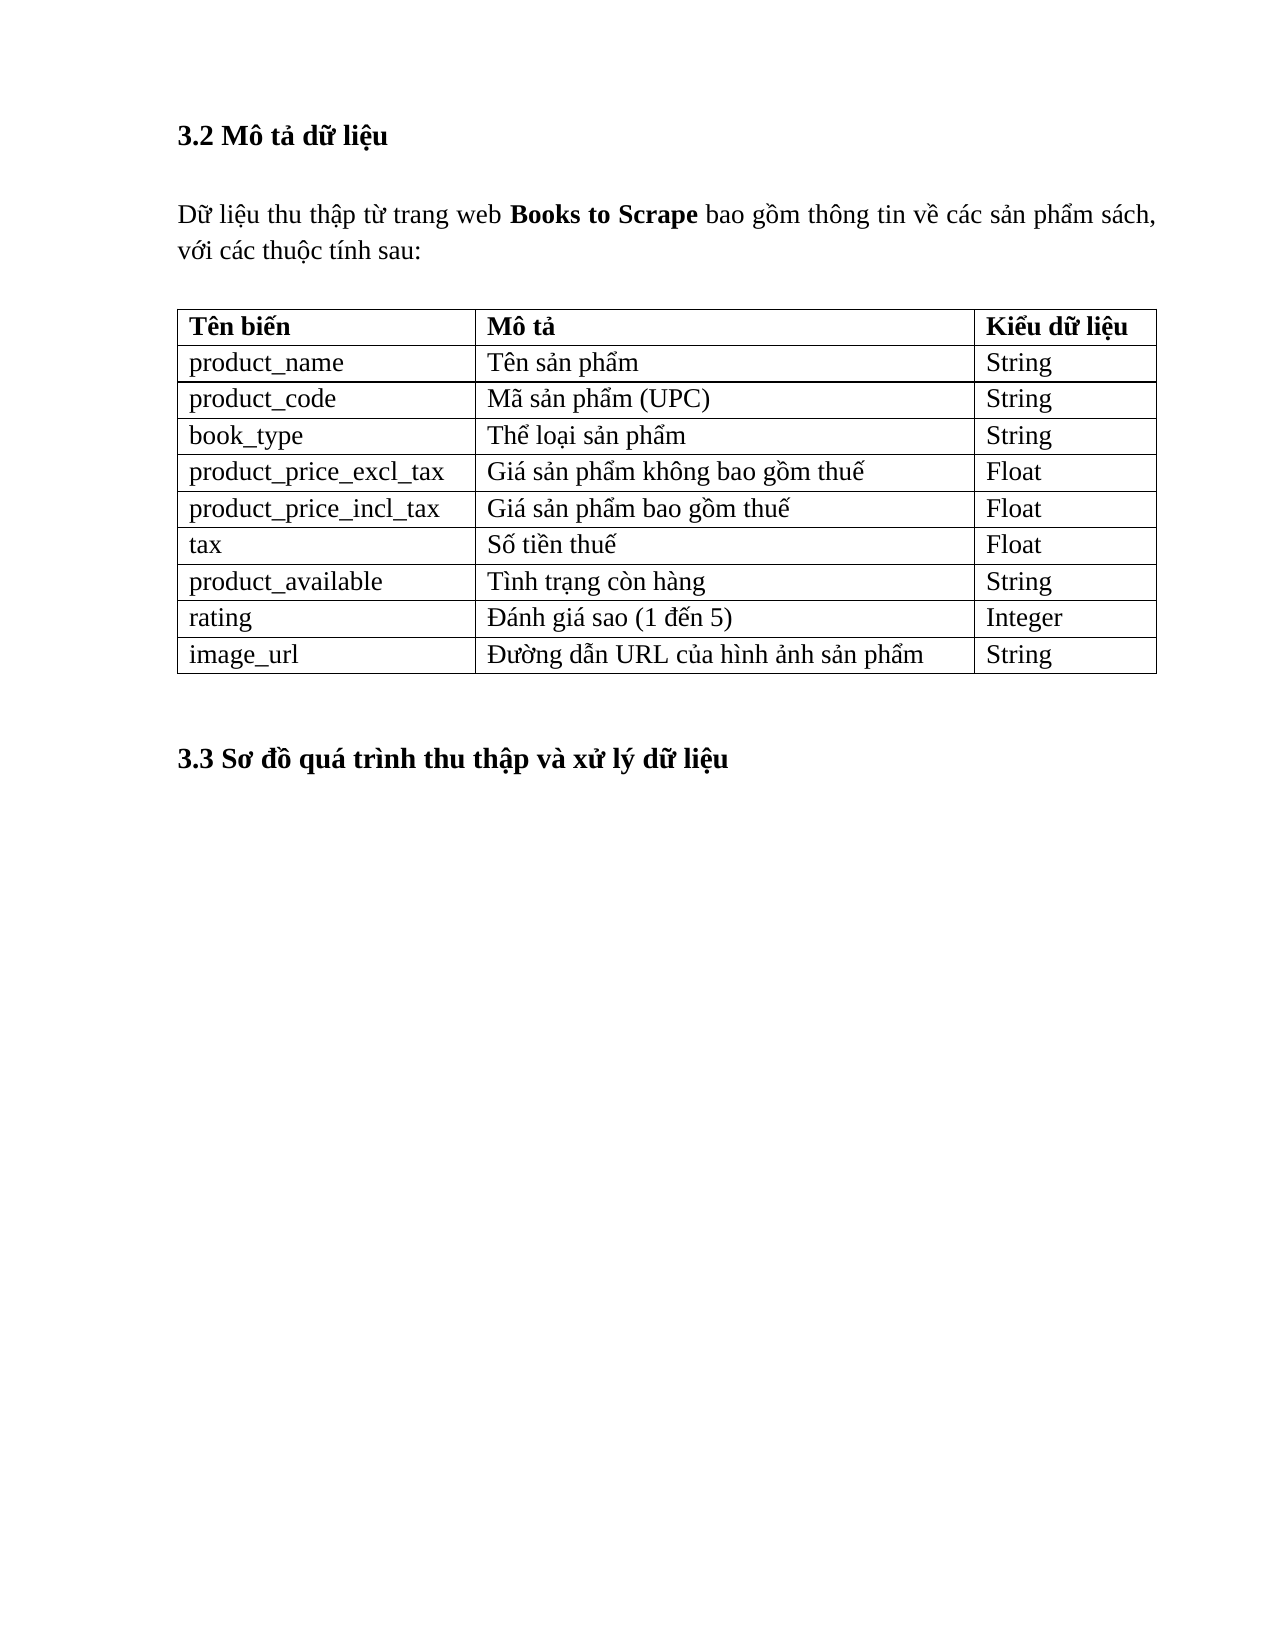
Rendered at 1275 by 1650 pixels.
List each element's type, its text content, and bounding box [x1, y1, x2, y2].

table_cell Mã sản phẩm (UPC) [476, 383, 974, 418]
table_cell rating [178, 601, 475, 637]
table_cell String [975, 383, 1156, 418]
table_cell Float [975, 455, 1156, 491]
table_cell Đường dẫn URL của hình ảnh sản phẩm [476, 638, 974, 673]
table_cell product_price_incl_tax [178, 492, 475, 527]
table_cell String [975, 638, 1156, 673]
table_cell Thể loại sản phẩm [476, 419, 974, 454]
table_cell product_price_excl_tax [178, 455, 475, 491]
table_cell String [975, 346, 1156, 381]
table_cell product_code [178, 383, 475, 418]
table_cell Giá sản phẩm không bao gồm thuế [476, 455, 974, 491]
table_header Kiểu dữ liệu [975, 310, 1156, 345]
table_cell String [975, 565, 1156, 600]
text Dữ liệu thu thập từ trang web Books to Scrape bao gồm thông tin về các sản phẩm sách, với các thuộc tính sau: [177, 198, 1157, 265]
table_cell tax [178, 528, 475, 564]
table_cell Đánh giá sao (1 đến 5) [476, 601, 974, 637]
table_cell product_name [178, 346, 475, 381]
table_cell Integer [975, 601, 1156, 637]
table_cell image_url [178, 638, 475, 673]
table_cell Số tiền thuế [476, 528, 974, 564]
table_cell Tình trạng còn hàng [476, 565, 974, 600]
table_cell Tên sản phẩm [476, 346, 974, 381]
table_cell String [975, 419, 1156, 454]
table_cell product_available [178, 565, 475, 600]
table_cell Giá sản phẩm bao gồm thuế [476, 492, 974, 527]
table_cell Float [975, 528, 1156, 564]
table_cell book_type [178, 419, 475, 454]
table_cell Float [975, 492, 1156, 527]
subtitle 3.3 Sơ đồ quá trình thu thập và xử lý dữ liệu [177, 741, 1157, 774]
table_header Tên biến [178, 310, 475, 345]
subtitle 3.2 Mô tả dữ liệu [177, 118, 1157, 152]
table_header Mô tả [476, 310, 974, 345]
